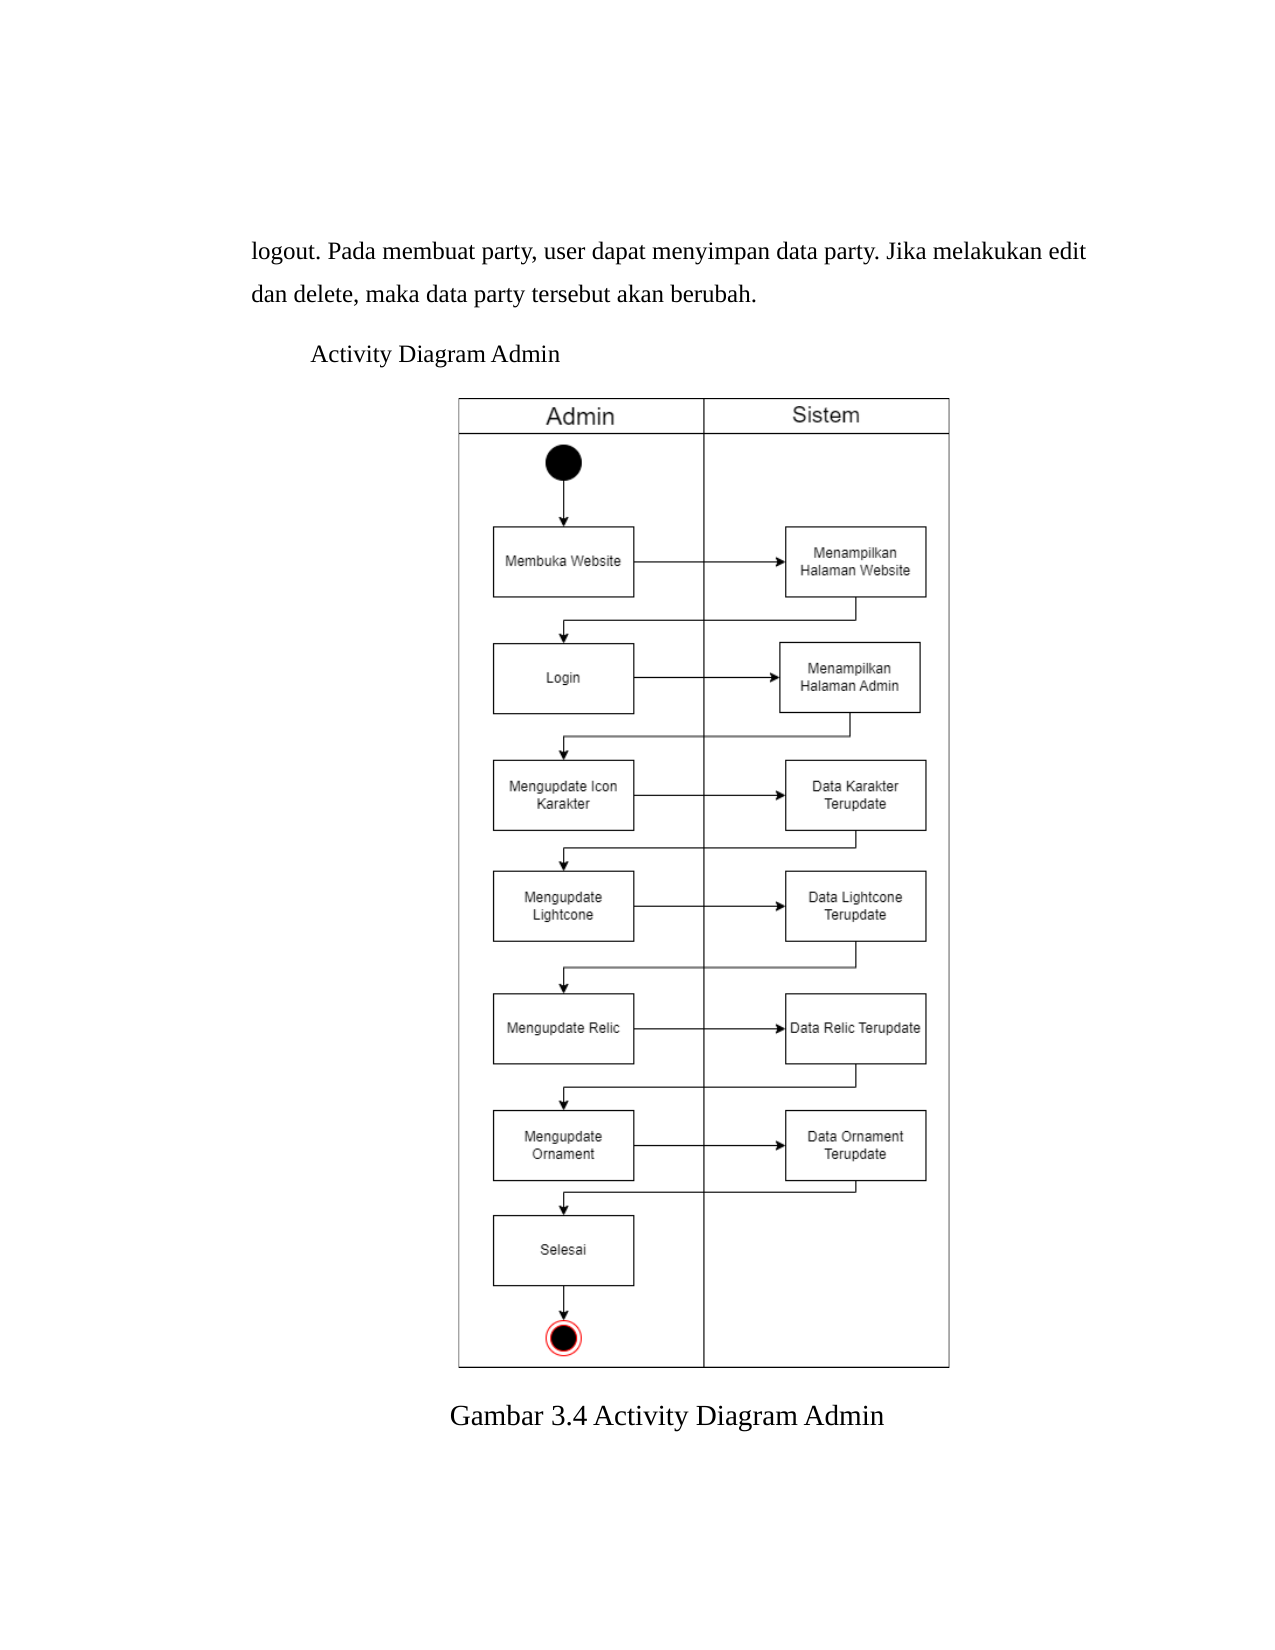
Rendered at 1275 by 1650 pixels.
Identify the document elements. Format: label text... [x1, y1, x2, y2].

text Gambar 3.4 Activity Diagram Admin [236, 1398, 1098, 1432]
picture [458, 398, 950, 1368]
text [251, 236, 1098, 308]
text Activity Diagram Admin [266, 339, 1098, 368]
